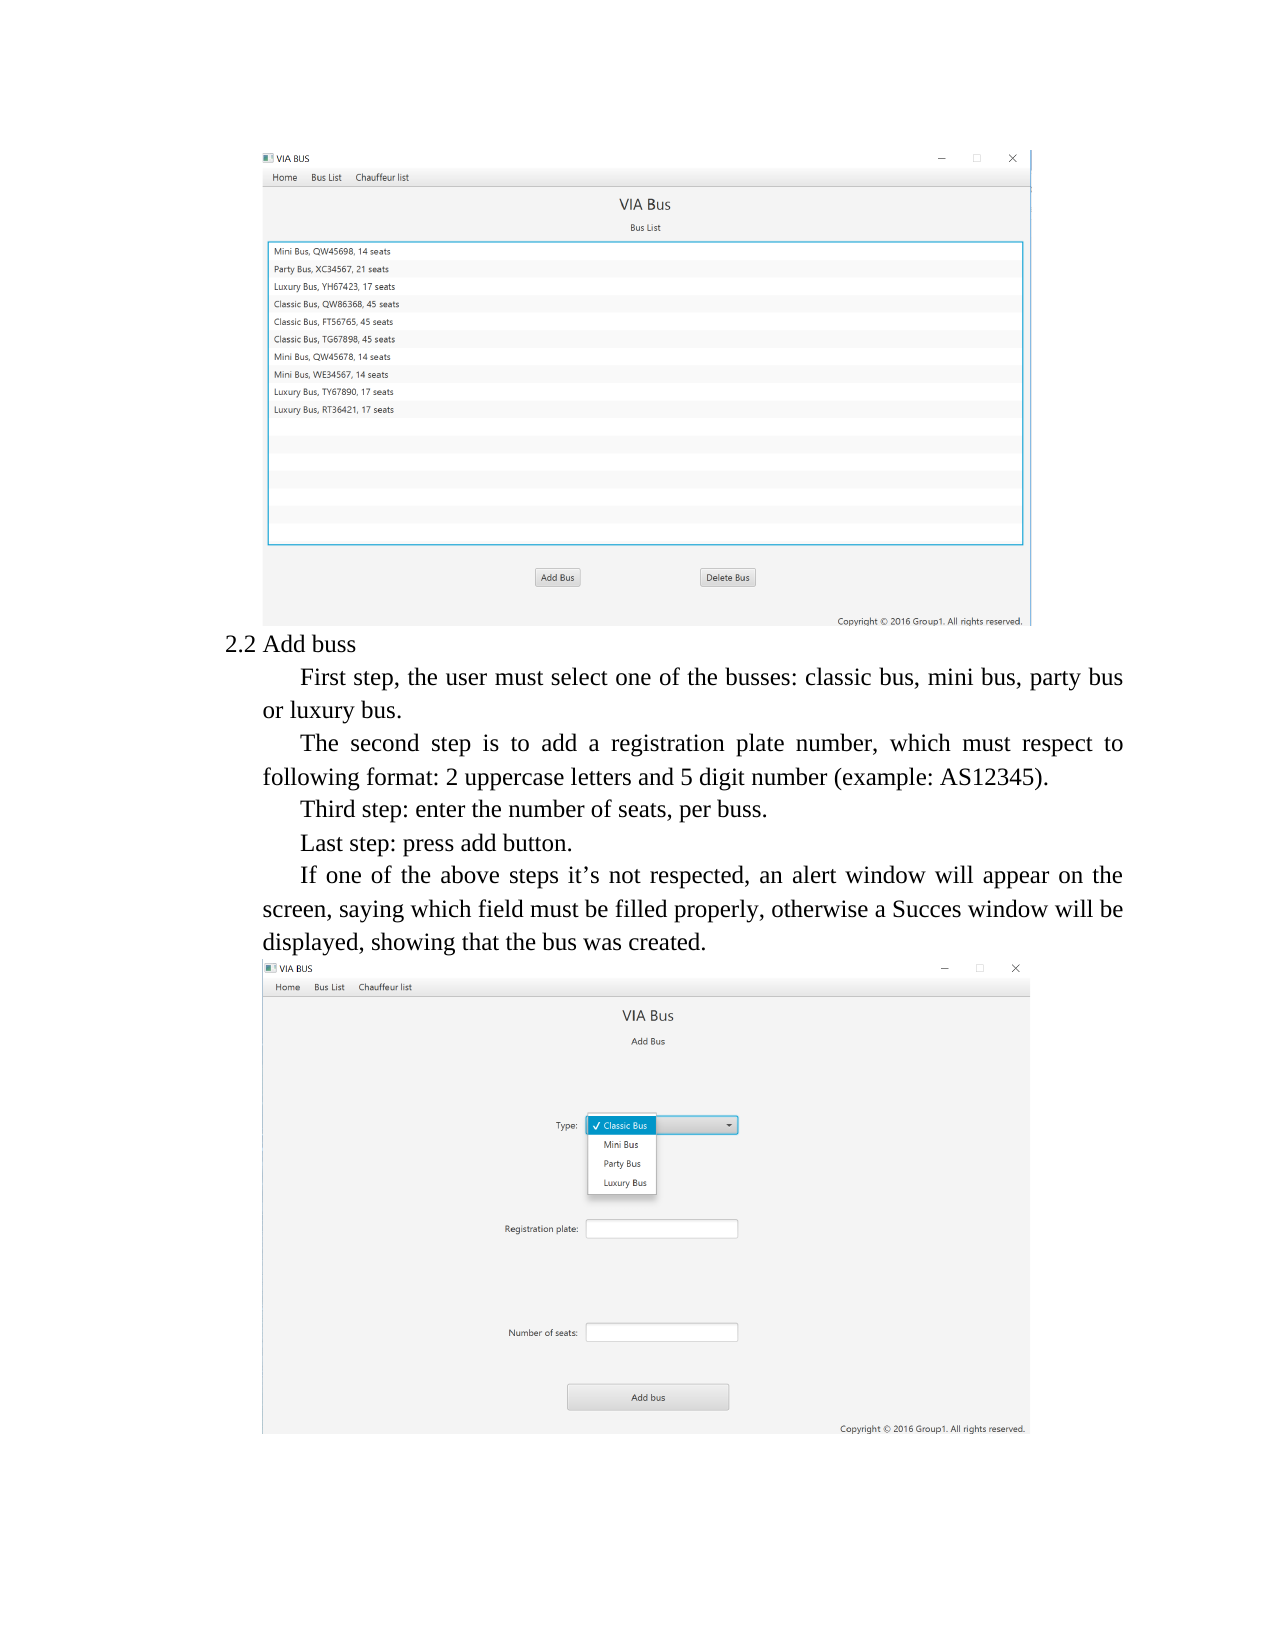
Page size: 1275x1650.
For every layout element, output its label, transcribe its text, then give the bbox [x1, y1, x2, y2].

picture [262, 150, 1032, 626]
list Third step: enter the number of seats, per buss. [262, 794, 1125, 823]
list Add buss [225, 629, 1125, 658]
list The second step is to add a registration plate number, which must respect to following format: 2 uppercase letters and 5 digit number (example: AS12345). [262, 728, 1125, 790]
list Last step: press add button. [262, 828, 1125, 856]
list First step, the user must select one of the busses: classic bus, mini bus, party bus or luxury bus. [262, 662, 1125, 724]
picture [262, 959, 1031, 1434]
list If one of the above steps it’s not respected, an alert window will appear on the screen, saying which field must be filled properly, otherwise a Succes window will be displayed, showing that the bus was created. [262, 861, 1125, 955]
